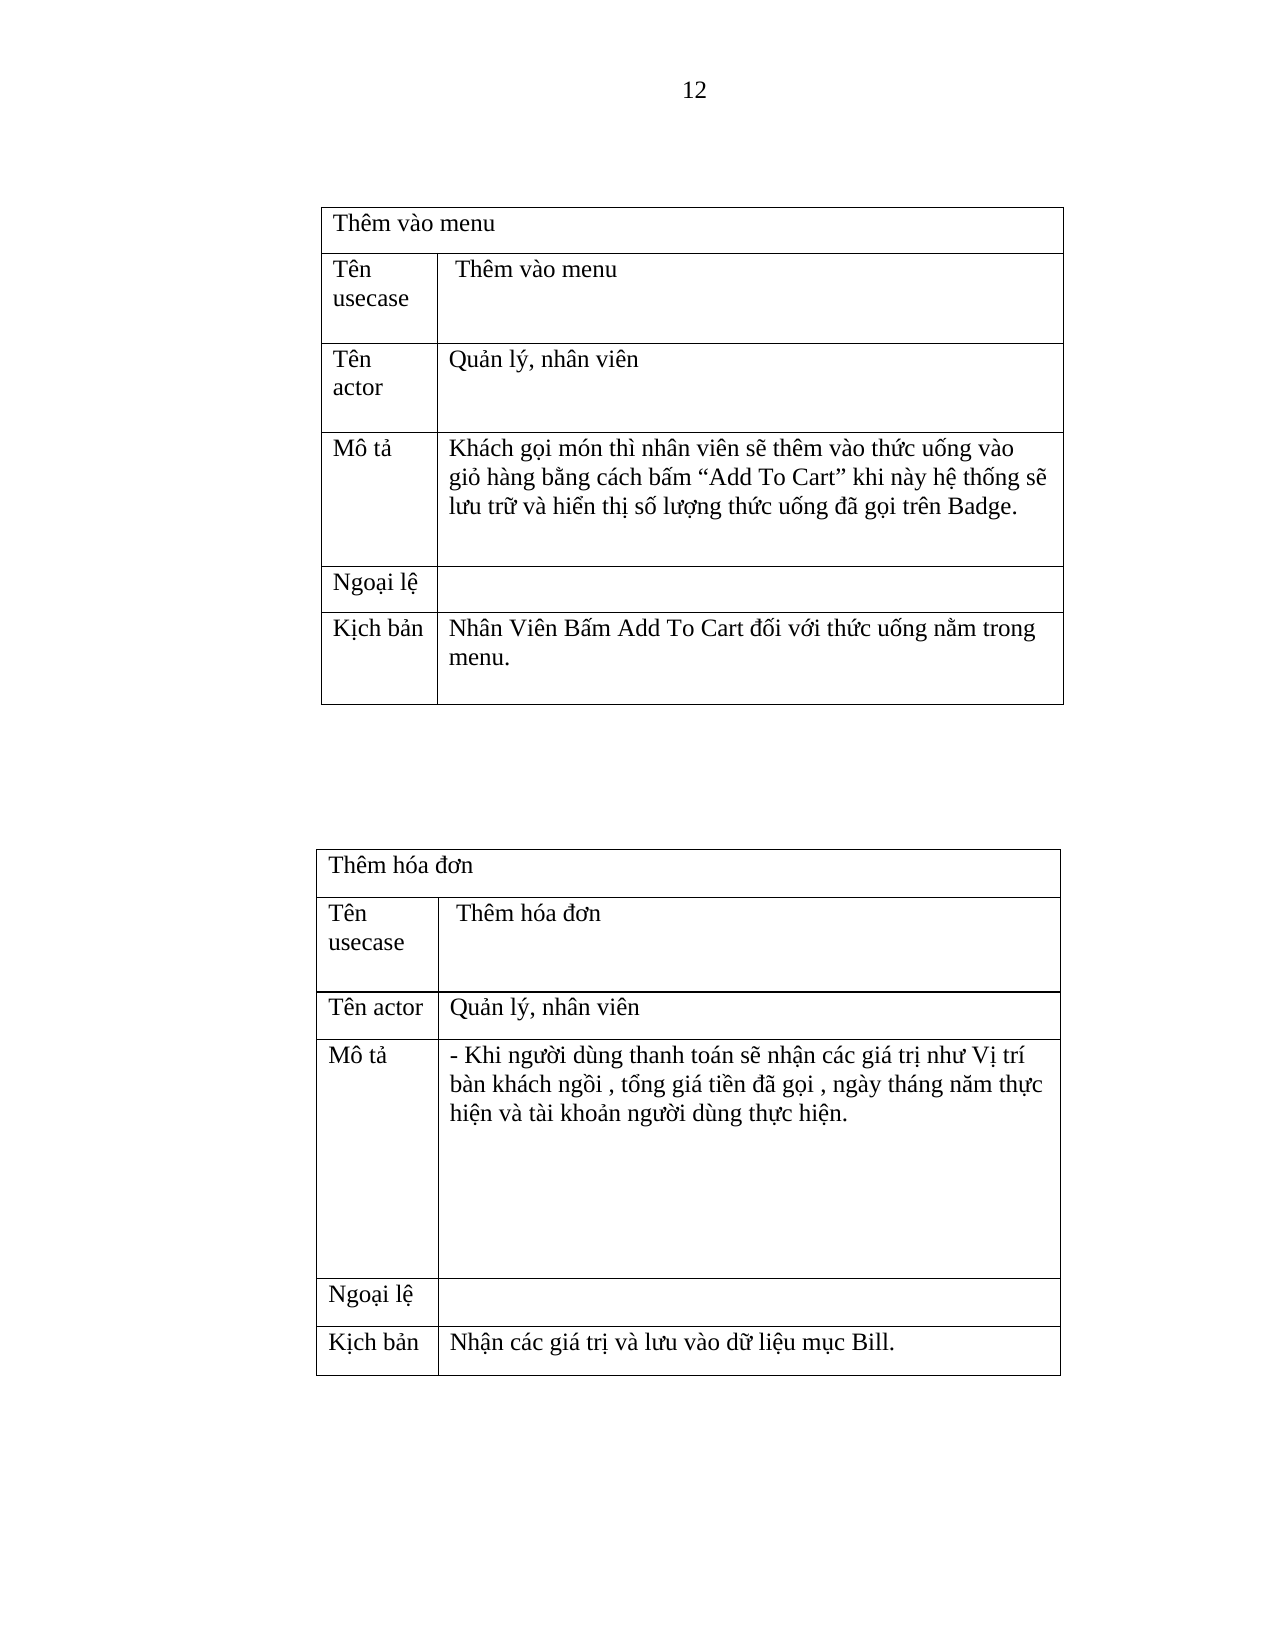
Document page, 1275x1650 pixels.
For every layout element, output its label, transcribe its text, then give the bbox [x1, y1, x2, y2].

table_cell Kịch bản [322, 613, 437, 704]
table_cell Quản lý, nhân viên [439, 993, 1060, 1039]
table_cell [438, 567, 1063, 612]
table_header Thêm vào menu [322, 208, 1063, 253]
table_cell Mô tả [322, 433, 437, 566]
table_cell Thêm hóa đơn [439, 898, 1060, 991]
table_header Thêm hóa đơn [317, 850, 1060, 897]
table_cell Nhận các giá trị và lưu vào dữ liệu mục Bill. [439, 1327, 1060, 1375]
table_cell Tên usecase [322, 254, 437, 343]
table_cell Kịch bản [317, 1327, 438, 1375]
table_cell Tên usecase [317, 898, 438, 991]
table_cell Nhân Viên Bấm Add To Cart đối với thức uống nằm trong menu. [438, 613, 1063, 704]
table_cell Ngoại lệ [322, 567, 437, 612]
table_cell [439, 1279, 1060, 1326]
table_cell Khách gọi món thì nhân viên sẽ thêm vào thức uống vào giỏ hàng bằng cách bấm “Add To Cart” khi này hệ thống sẽ lưu trữ và hiển thị số lượng thức uống đã gọi trên Badge. [438, 433, 1063, 566]
table_cell Mô tả [317, 1040, 438, 1278]
table_cell Ngoại lệ [317, 1279, 438, 1326]
table_cell - Khi người dùng thanh toán sẽ nhận các giá trị như Vị trí bàn khách ngồi , tổng giá tiền đã gọi , ngày tháng năm thực hiện và tài khoản người dùng thực hiện. [439, 1040, 1060, 1278]
table_cell Thêm vào menu [438, 254, 1063, 343]
table_cell Tên actor [322, 344, 437, 432]
table_cell Tên actor [317, 993, 438, 1039]
table_cell Quản lý, nhân viên [438, 344, 1063, 432]
